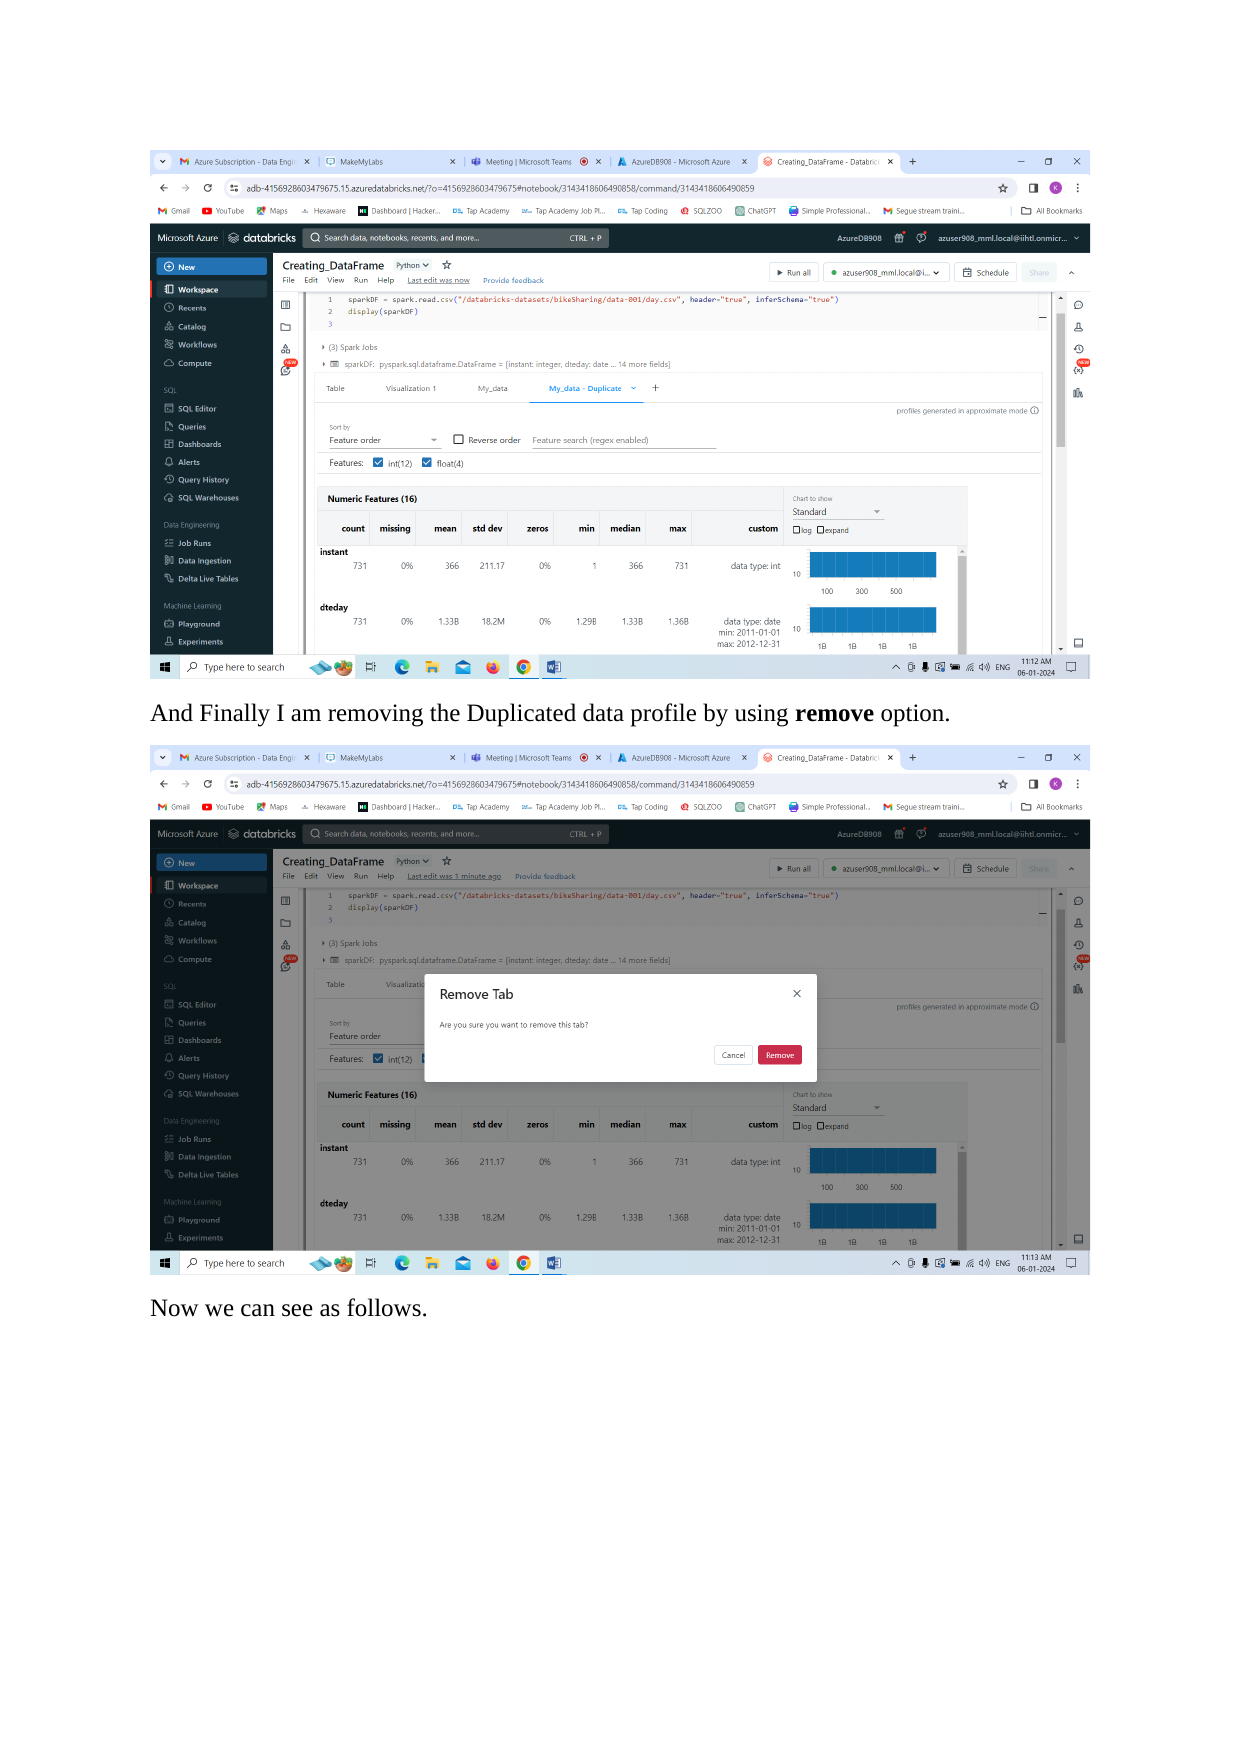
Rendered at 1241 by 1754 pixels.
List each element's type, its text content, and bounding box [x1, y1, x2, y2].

picture [150, 150, 1091, 679]
text And Finally I am removing the Duplicated data profile by using remove option. [150, 698, 1090, 726]
text Now we can see as follows. [150, 1293, 1090, 1322]
picture [150, 745, 1091, 1275]
